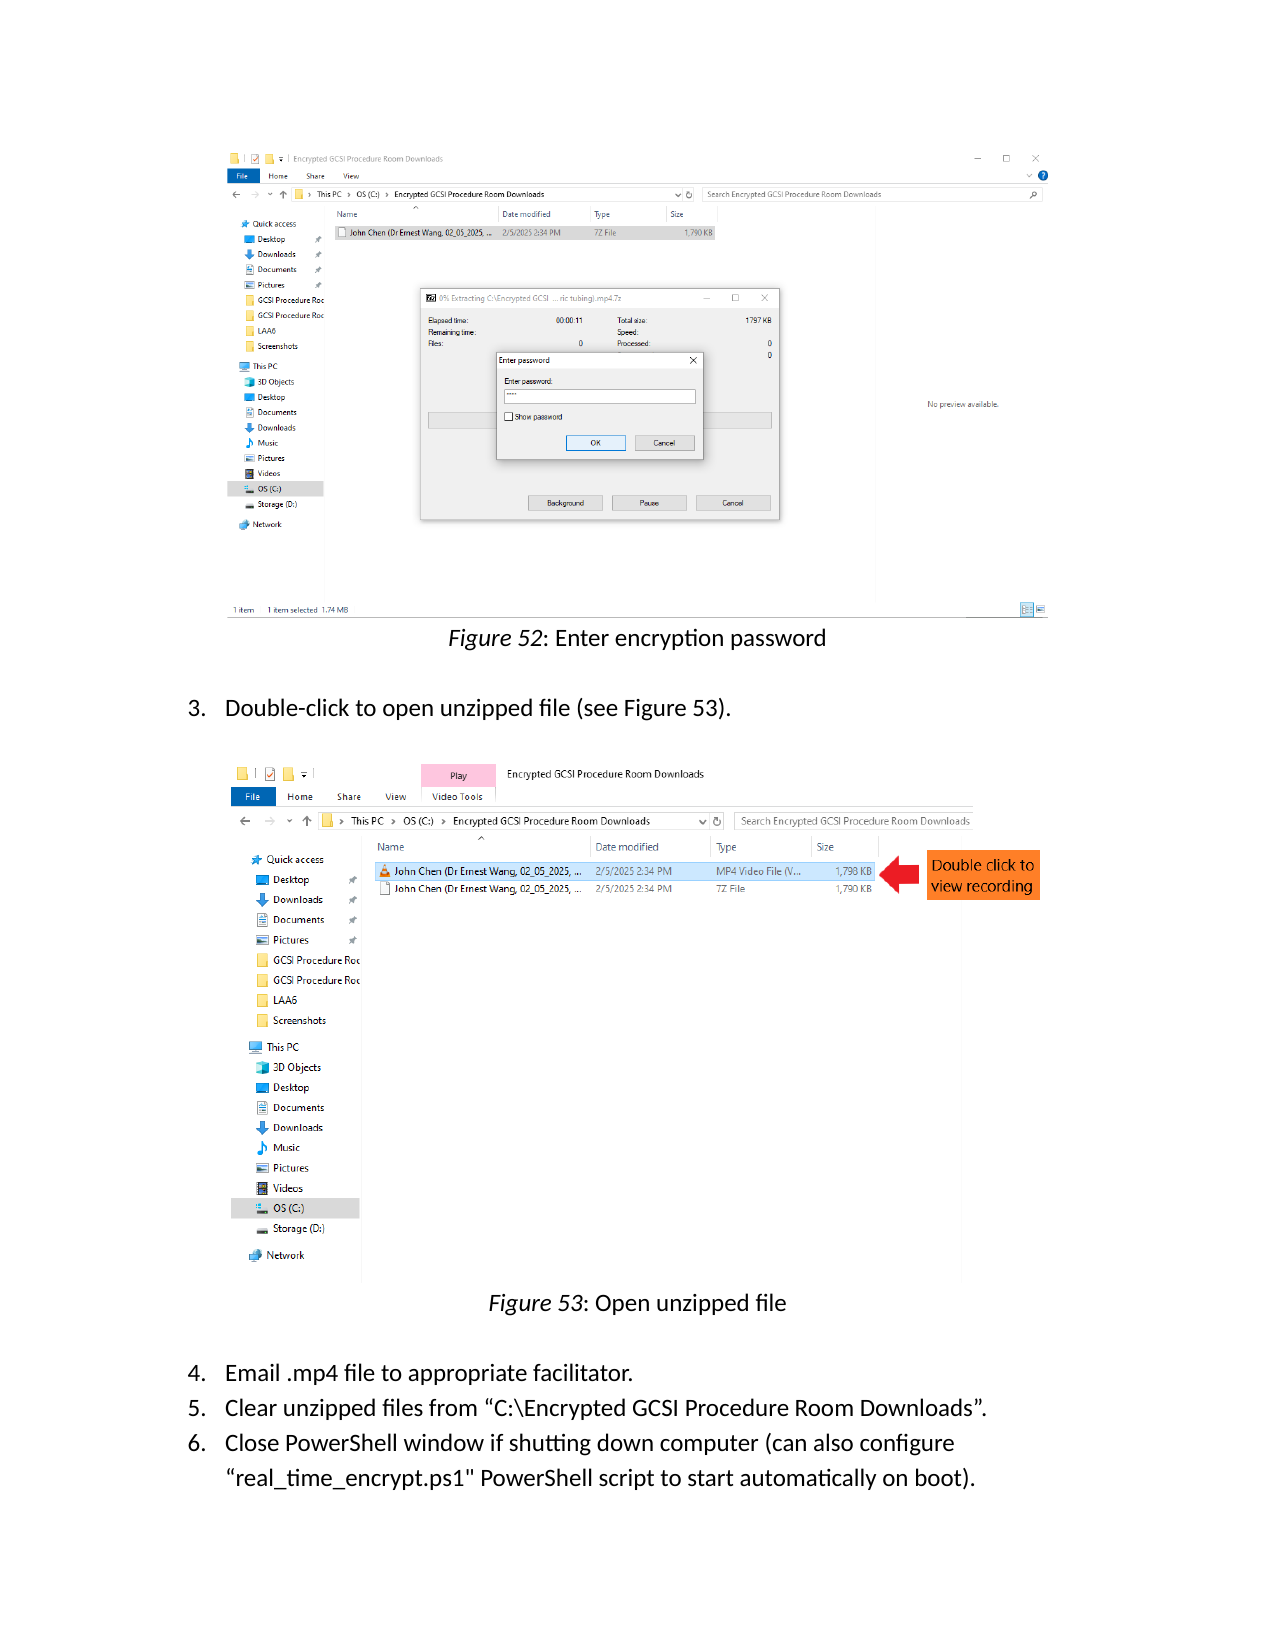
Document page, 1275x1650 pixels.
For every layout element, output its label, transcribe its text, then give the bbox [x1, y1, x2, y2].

list Clear unzipped files from “C:\Encrypted GCSI Procedure Room Downloads”. [187, 1392, 1125, 1423]
list Close PowerShell window if shutting down computer (can also configure “real_time_encrypt.ps1" PowerShell script to start automatically on boot). [187, 1427, 1125, 1493]
picture [227, 150, 1048, 618]
picture [231, 762, 1044, 1283]
text Figure 52: Enter encryption password [150, 622, 1125, 653]
list Email .mp4 file to appropriate facilitator. [187, 1357, 1125, 1388]
list Double-click to open unzipped file (see Figure 53). [187, 692, 1125, 723]
text Figure 53: Open unzipped file [150, 1287, 1125, 1318]
